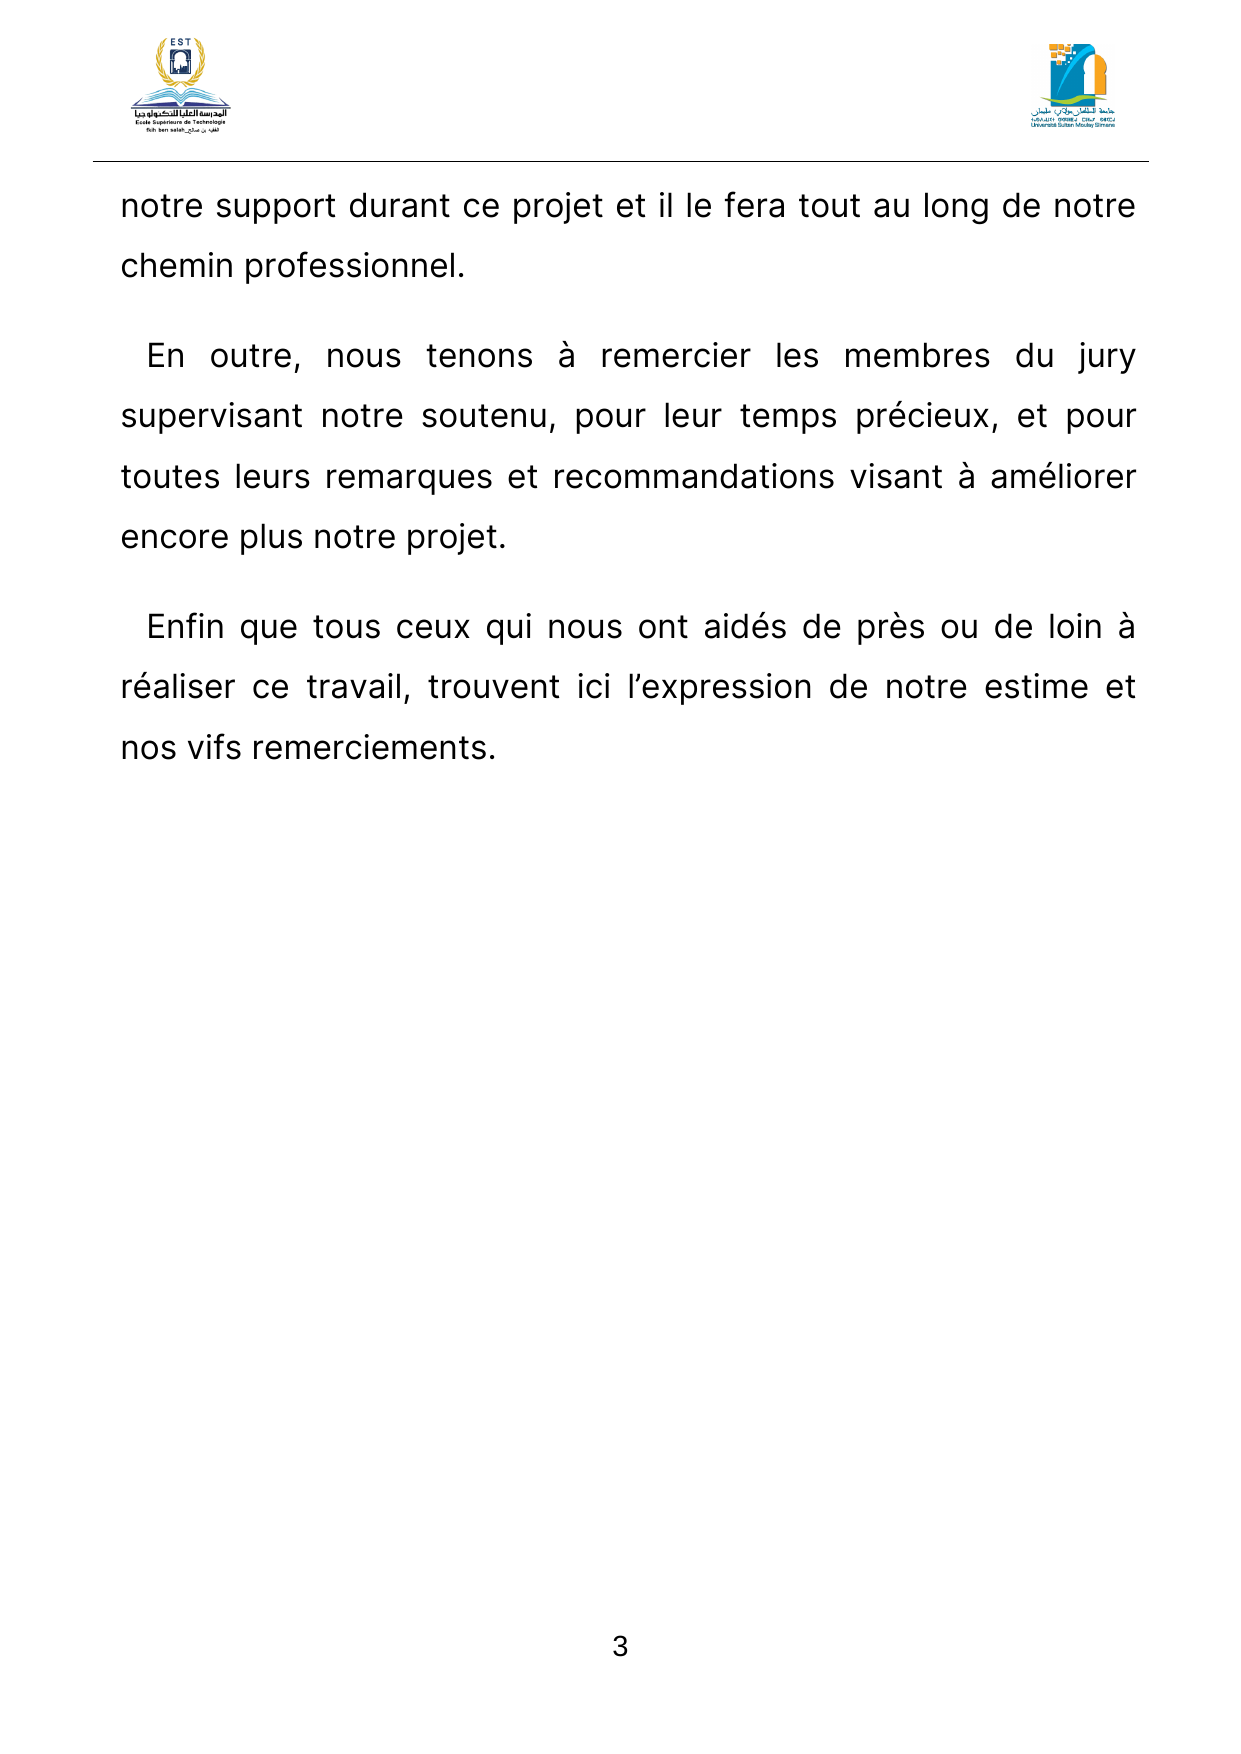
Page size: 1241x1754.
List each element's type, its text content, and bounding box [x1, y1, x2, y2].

text Enfin que tous ceux qui nous ont aidés de près ou de loin à réaliser ce travail, trouvent ici l’expression de notre estime et nos vifs remerciements. [120, 606, 1138, 767]
picture [126, 23, 236, 116]
picture [1031, 44, 1115, 116]
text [120, 116, 1138, 286]
text En outre, nous tenons à remercier les membres du jury supervisant notre soutenu, pour leur temps précieux, et pour toutes leurs remarques et recommandations visant à améliorer encore plus notre projet. [120, 335, 1138, 557]
